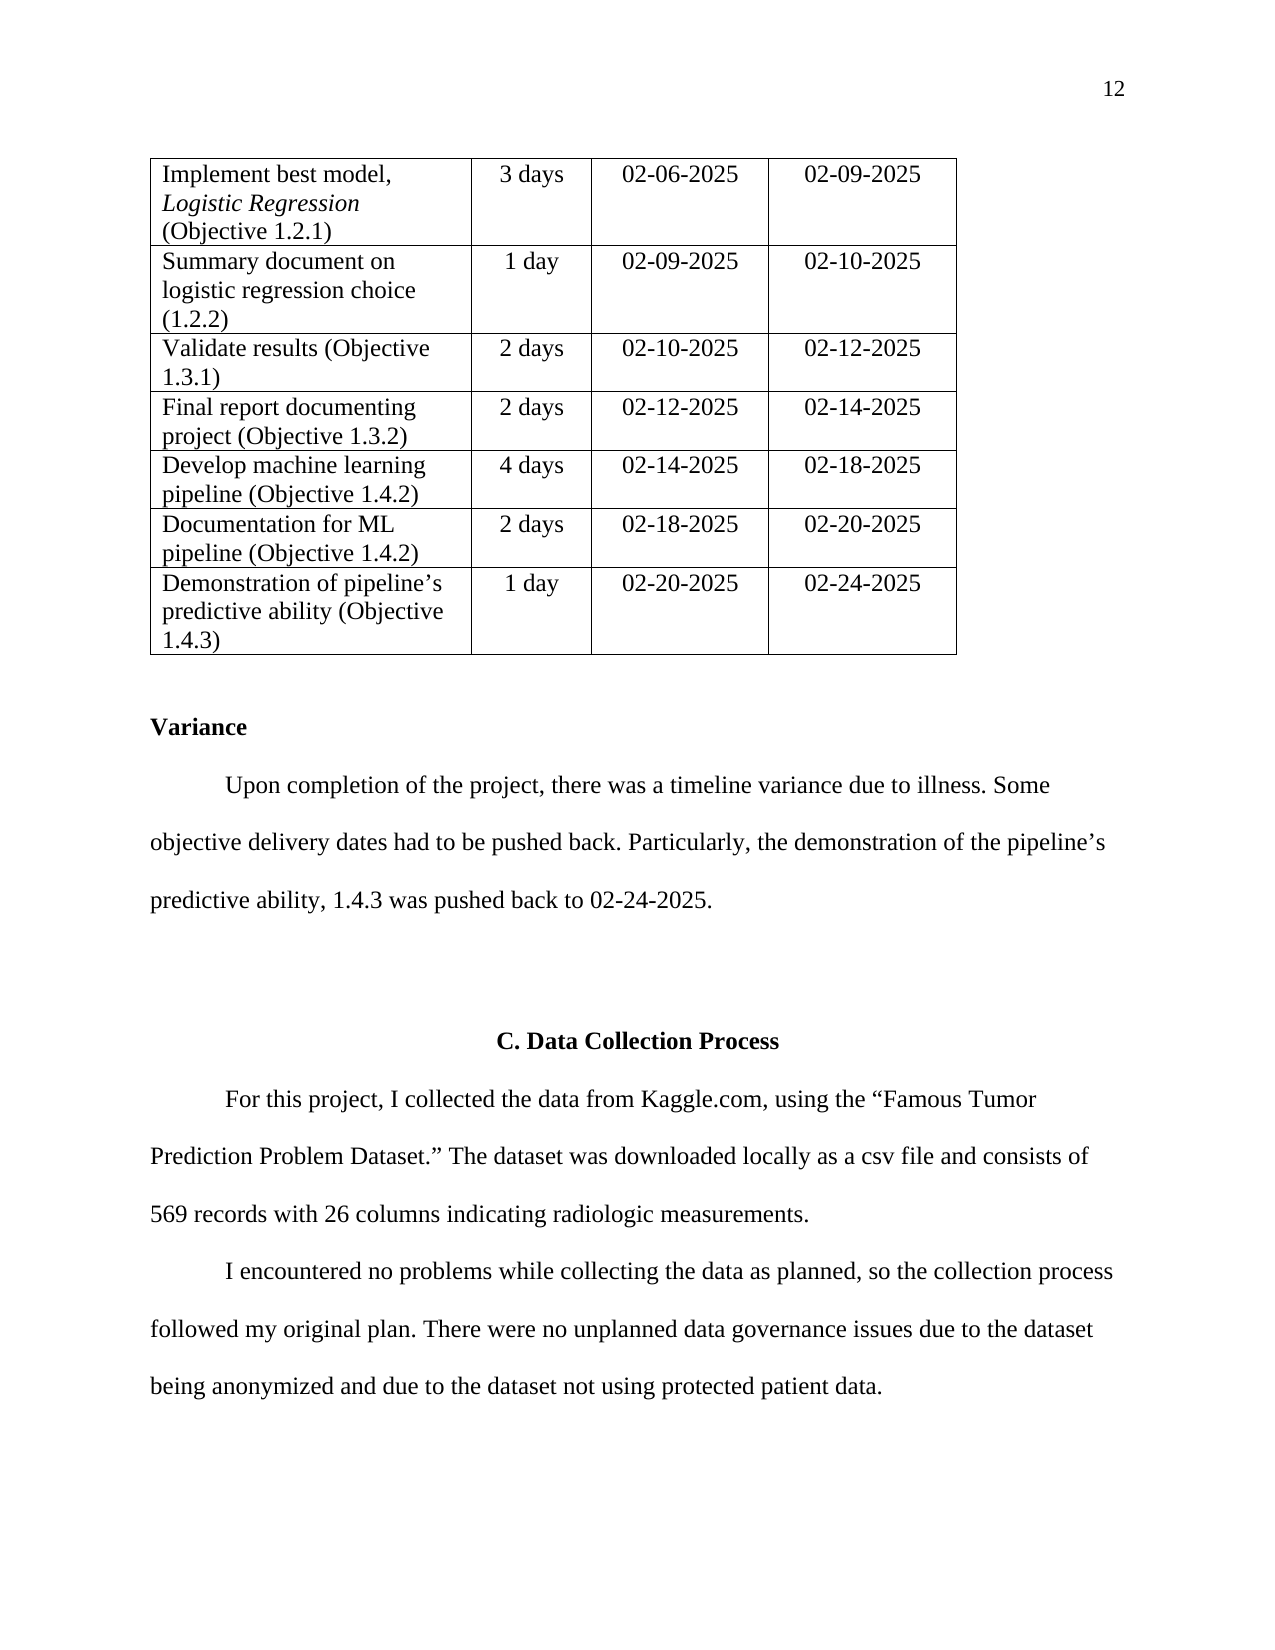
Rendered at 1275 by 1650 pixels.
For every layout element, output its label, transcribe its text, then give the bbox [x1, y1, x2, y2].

text Variance [150, 712, 1125, 741]
subtitle C. Data Collection Process [150, 1026, 1125, 1055]
table_cell Summary document on logistic regression choice (1.2.2) [151, 246, 471, 332]
table_cell 3 days [472, 159, 591, 245]
table_cell 02-18-2025 [592, 509, 768, 567]
table_cell 02-14-2025 [769, 392, 956, 449]
table_cell Documentation for ML pipeline (Objective 1.4.2) [151, 509, 471, 567]
table_cell 02-14-2025 [592, 451, 768, 508]
table_cell 2 days [472, 509, 591, 567]
table_cell 02-12-2025 [769, 334, 956, 391]
table_cell 2 days [472, 392, 591, 449]
table_cell Implement best model, Logistic Regression (Objective 1.2.1) [151, 159, 471, 245]
table_cell Develop machine learning pipeline (Objective 1.4.2) [151, 451, 471, 508]
table_cell 02-18-2025 [769, 451, 956, 508]
table_cell 02-20-2025 [769, 509, 956, 567]
table_cell 02-06-2025 [592, 159, 768, 245]
table_cell Validate results (Objective 1.3.1) [151, 334, 471, 391]
text Upon completion of the project, there was a timeline variance due to illness. Some objective delivery dates had to be pushed back. Particularly, the demonstration of the pipeline’s predictive ability, 1.4.3 was pushed back to 02-24-2025. [150, 770, 1125, 914]
table_cell 1 day [472, 246, 591, 332]
table_cell 02-12-2025 [592, 392, 768, 449]
table_cell 02-10-2025 [592, 334, 768, 391]
table_cell 02-09-2025 [769, 159, 956, 245]
table_cell 02-09-2025 [592, 246, 768, 332]
table_cell 02-10-2025 [769, 246, 956, 332]
table_cell 2 days [472, 334, 591, 391]
table_cell 02-20-2025 [592, 568, 768, 654]
table_cell 4 days [472, 451, 591, 508]
table_cell Final report documenting project (Objective 1.3.2) [151, 392, 471, 449]
text I encountered no problems while collecting the data as planned, so the collection process followed my original plan. There were no unplanned data governance issues due to the dataset being anonymized and due to the dataset not using protected patient data. [150, 1256, 1125, 1400]
table_cell 1 day [472, 568, 591, 654]
table_cell Demonstration of pipeline’s predictive ability (Objective 1.4.3) [151, 568, 471, 654]
text For this project, I collected the data from Kaggle.com, using the “Famous Tumor Prediction Problem Dataset.” The dataset was downloaded locally as a csv file and consists of 569 records with 26 columns indicating radiologic measurements. [150, 1084, 1125, 1228]
table_cell 02-24-2025 [769, 568, 956, 654]
